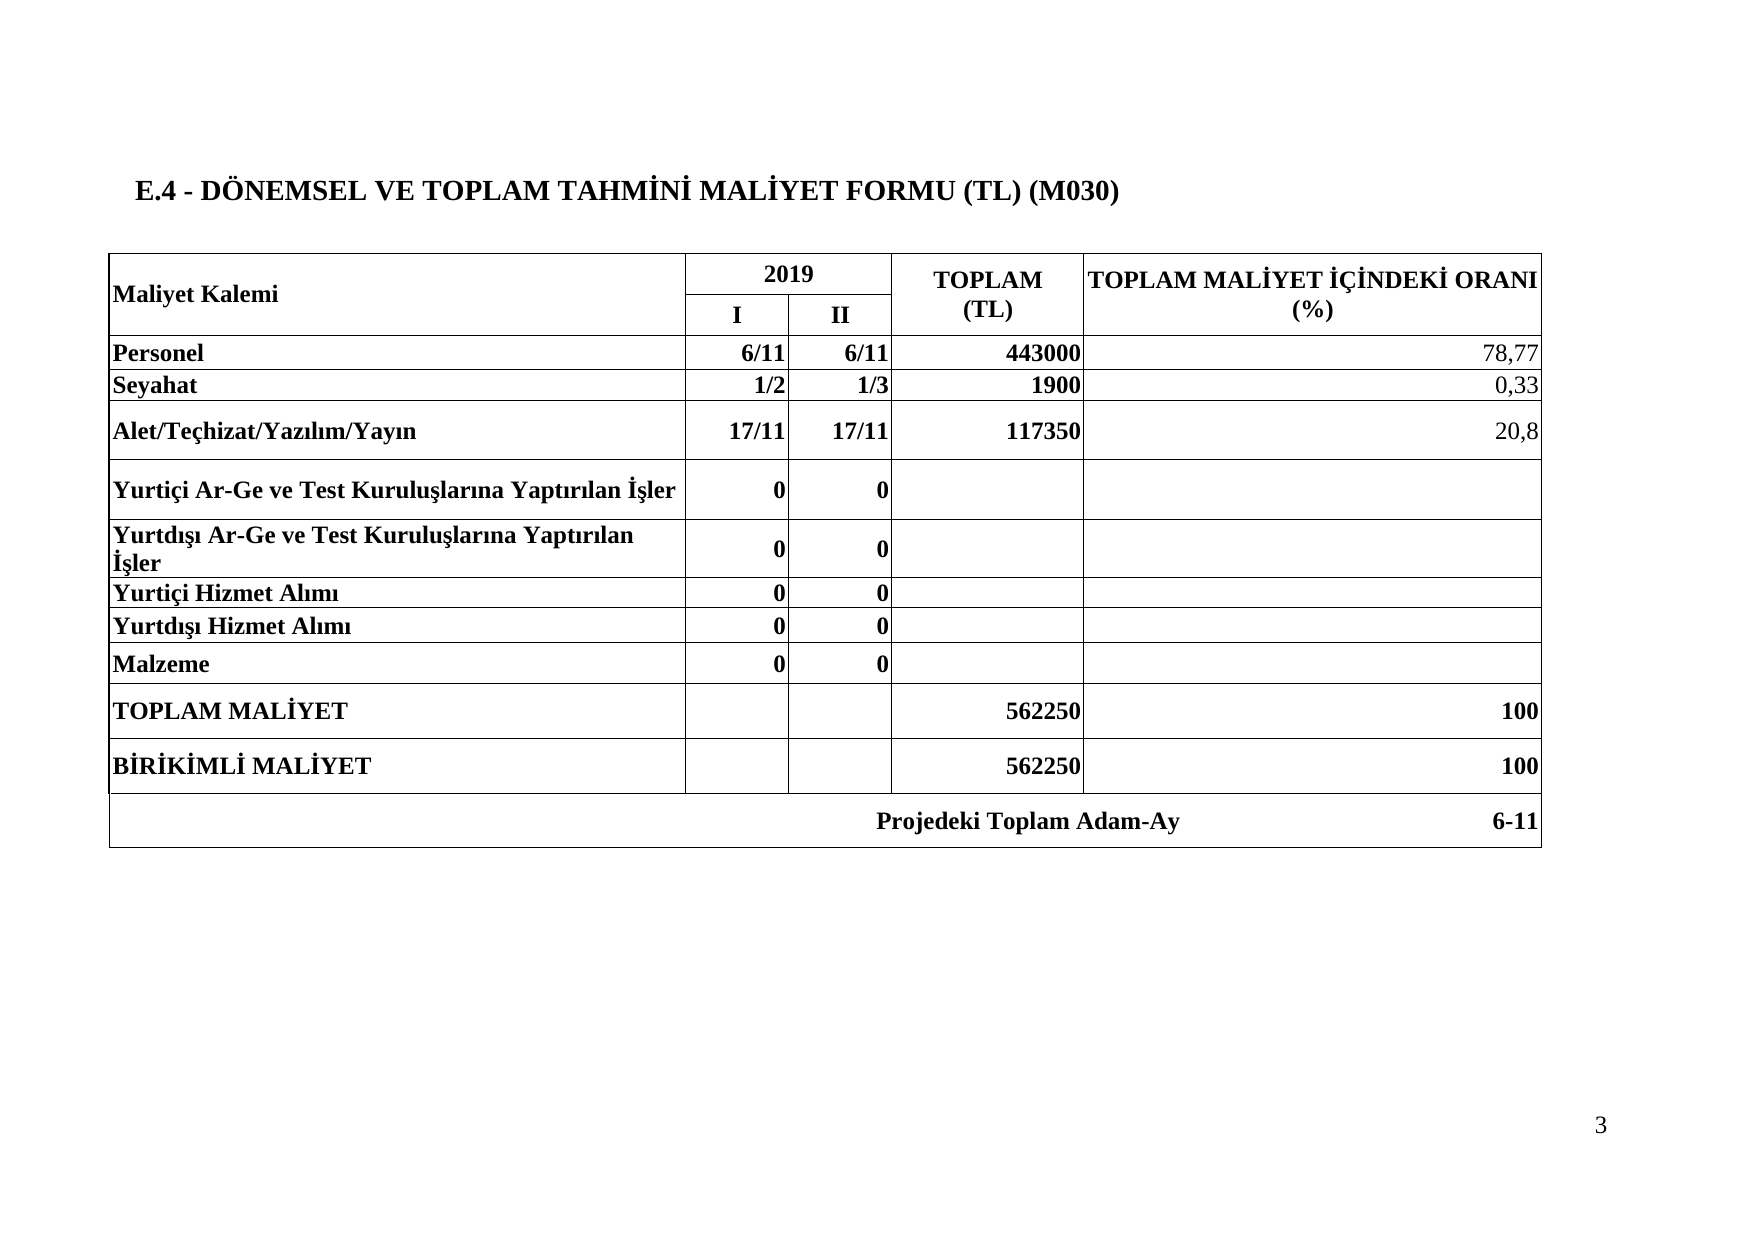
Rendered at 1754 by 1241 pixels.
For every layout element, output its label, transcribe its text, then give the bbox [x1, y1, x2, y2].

table_cell 443000 [892, 336, 1083, 368]
table_cell 0 [686, 460, 788, 519]
table_cell Malzeme [110, 643, 685, 683]
subtitle E.4 - DÖNEMSEL VE TOPLAM TAHMİNİ MALİYET FORMU (TL) (M030) [135, 173, 1607, 207]
table_cell 0 [686, 608, 788, 642]
table_cell Yurtiçi Hizmet Alımı [110, 578, 685, 607]
table_cell [892, 460, 1083, 519]
table_cell [789, 739, 891, 792]
table_header Maliyet Kalemi [110, 254, 685, 334]
table_cell 1/2 [686, 370, 788, 400]
table_cell [1084, 578, 1541, 607]
table_cell Yurtdışı Hizmet Alımı [110, 608, 685, 642]
table_cell 0 [686, 520, 788, 577]
table_header TOPLAM MALİYET İÇİNDEKİ ORANI (%) [1084, 254, 1541, 334]
table_cell [789, 684, 891, 738]
table_cell 17/11 [789, 401, 891, 459]
table_cell I [686, 295, 788, 334]
table_cell [892, 578, 1083, 607]
table_cell 100 [1084, 684, 1541, 738]
table_cell 0 [686, 643, 788, 683]
table_cell 0 [686, 578, 788, 607]
table_header 2019 [686, 254, 891, 294]
table_cell [1084, 643, 1541, 683]
table_cell 6/11 [686, 336, 788, 368]
table_cell 0 [789, 520, 891, 577]
table_cell 1900 [892, 370, 1083, 400]
table_cell Seyahat [110, 370, 685, 400]
table_cell 20,8 [1084, 401, 1541, 459]
table_cell II [789, 295, 891, 334]
table_cell 0 [789, 643, 891, 683]
table_cell 1/3 [789, 370, 891, 400]
table_cell Yurtdışı Ar-Ge ve Test Kuruluşlarına Yaptırılan İşler [110, 520, 685, 577]
table_cell 17/11 [686, 401, 788, 459]
table_cell 78,77 [1084, 336, 1541, 368]
table_cell 562250 [892, 739, 1083, 792]
table_cell 0,33 [1084, 370, 1541, 400]
table_cell 100 [1084, 739, 1541, 792]
table_cell 0 [789, 460, 891, 519]
table_cell 0 [789, 608, 891, 642]
table_cell 6/11 [789, 336, 891, 368]
table_cell 562250 [892, 684, 1083, 738]
table_cell [892, 608, 1083, 642]
table_cell [892, 520, 1083, 577]
table_cell Alet/Teçhizat/Yazılım/Yayın [110, 401, 685, 459]
table_cell [892, 643, 1083, 683]
table_cell [686, 739, 788, 792]
table_cell BİRİKİMLİ MALİYET [110, 739, 685, 792]
table_cell Yurtiçi Ar-Ge ve Test Kuruluşlarına Yaptırılan İşler [110, 460, 685, 519]
table_header TOPLAM (TL) [892, 254, 1083, 334]
table_cell [1084, 520, 1541, 577]
table_cell [1084, 608, 1541, 642]
table_cell TOPLAM MALİYET [110, 684, 685, 738]
table_cell Projedeki Toplam Adam-Ay 6-11 [110, 794, 1541, 847]
table_cell 0 [789, 578, 891, 607]
table_cell Personel [110, 336, 685, 368]
table_cell [1084, 460, 1541, 519]
table_cell 117350 [892, 401, 1083, 459]
table_cell [686, 684, 788, 738]
